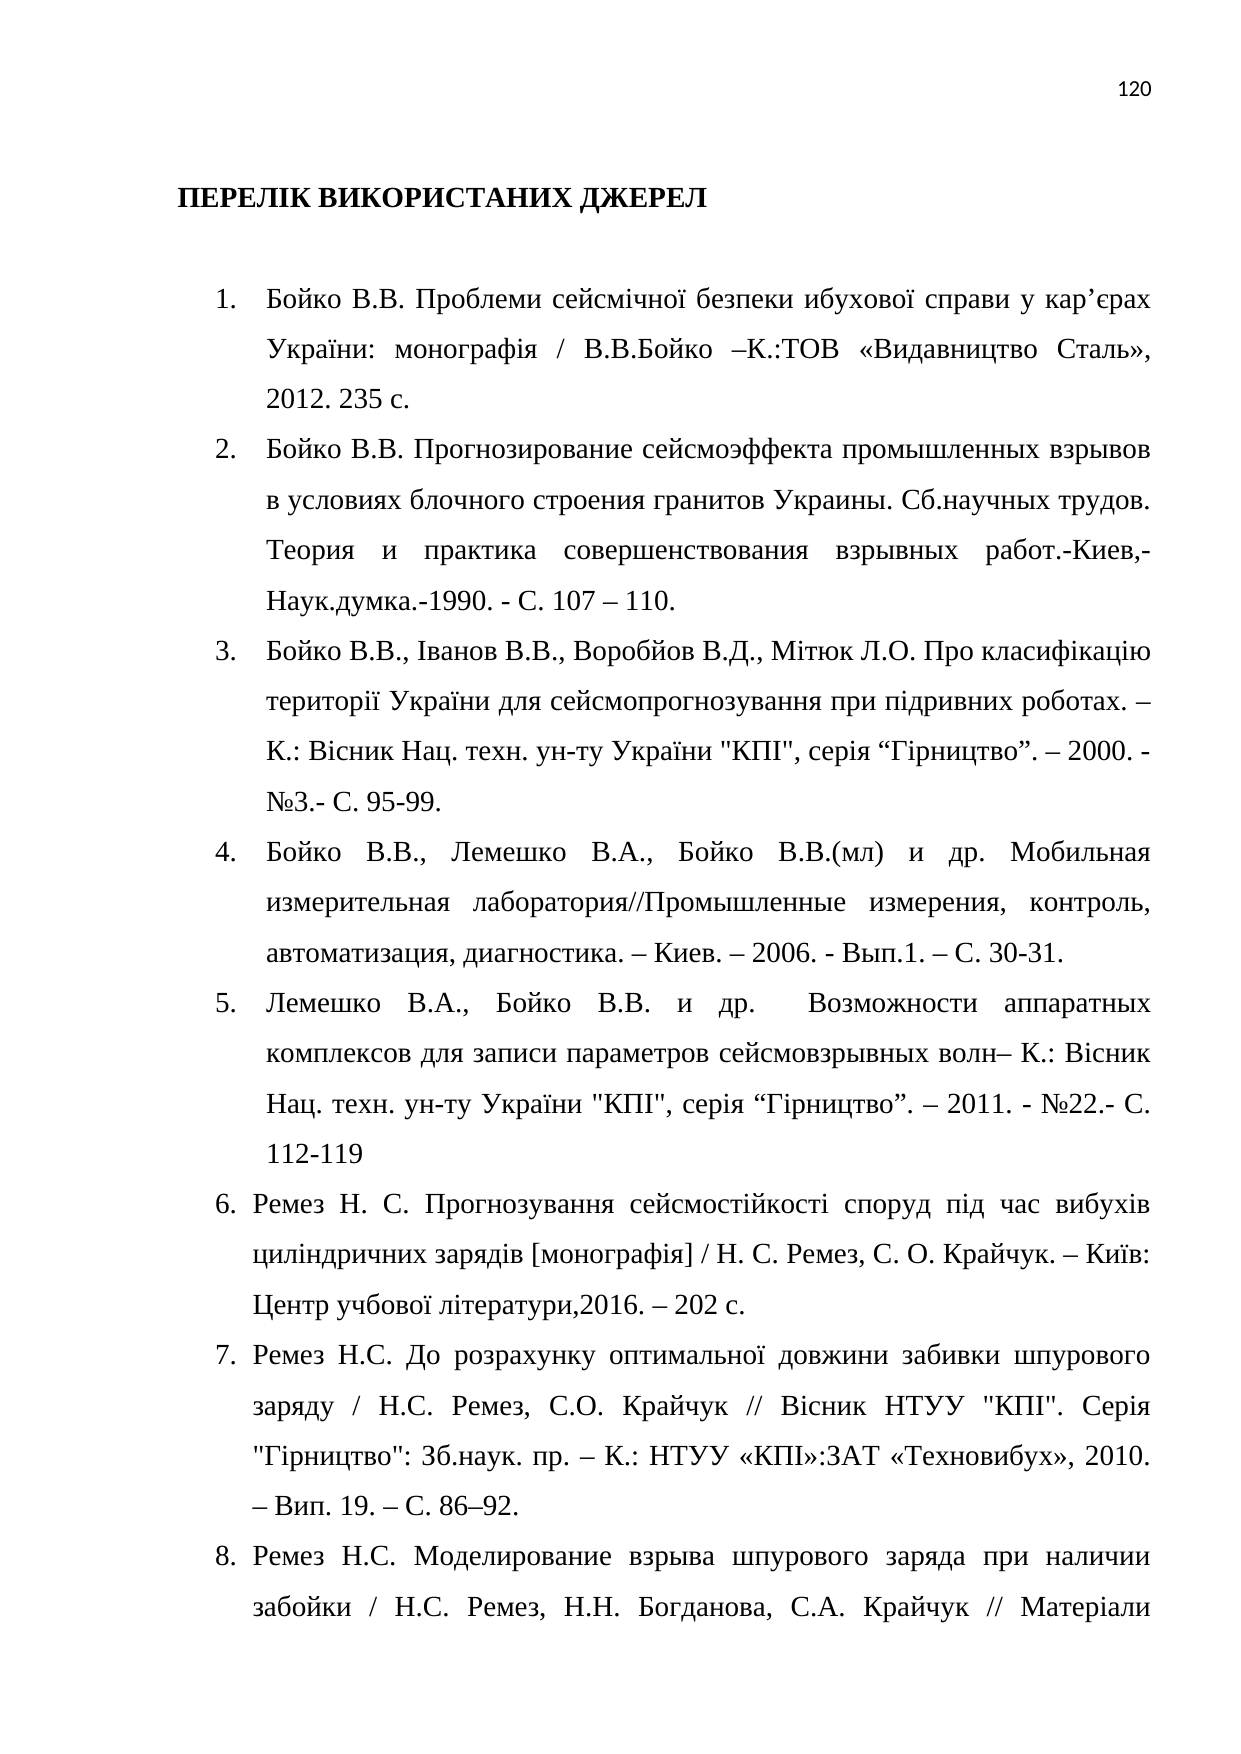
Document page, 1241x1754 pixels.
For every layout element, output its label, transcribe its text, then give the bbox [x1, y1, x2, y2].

text ПЕРЕЛІК ВИКОРИСТАНИХ ДЖЕРЕЛ [177, 180, 1152, 214]
list Бойко В.В. Проблеми сейсмічної безпеки ибухової справи у кар’єрах України: монографія / В.В.Бойко –К.:ТОВ «Видавництво Сталь», 2012. 235 с. [215, 281, 1152, 415]
list Ремез Н. С. Прогнозування сейсмостійкості споруд під час вибухів циліндричних зарядів [монографія] / Н. С. Ремез, С. О. Крайчук. – Київ: Центр учбової літератури,2016. – 202 с. [215, 1186, 1152, 1321]
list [215, 1538, 1152, 1622]
list Бойко В.В., Іванов В.В., Воробйов В.Д., Мітюк Л.О. Про класифікацію території України для сейсмопрогнозування при підривних роботах. – К.: Вісник Нац. техн. ун-ту України "КПІ", серія “Гірництво”. – 2000. - №3.- С. 95-99. [215, 633, 1152, 817]
list Бойко В.В., Лемешко В.А., Бойко В.В.(мл) и др. Мобильная измерительная лаборатория//Промышленные измерения, контроль, автоматизация, диагностика. – Киев. – 2006. - Вып.1. – С. 30-31. [215, 834, 1152, 968]
list Бойко В.В. Прогнозирование сейсмоэффекта промышленных взрывов в условиях блочного строения гранитов Украины. Сб.научных трудов. Теория и практика совершенствования взрывных работ.-Киев,-Наук.думка.-1990. - С. 107 – 110. [215, 432, 1152, 616]
list Лемешко В.А., Бойко В.В. и др. Возможности аппаратных комплексов для записи параметров сейсмовзрывных волн– К.: Вісник Нац. техн. ун-ту України "КПІ", серія “Гірництво”. – 2011. - №22.- С. 112-119 [215, 985, 1152, 1169]
list Ремез Н.С. До розрахунку оптимальної довжини забивки шпурового заряду / Н.С. Ремез, С.О. Крайчук // Вiсник НТУУ "КПI". Серiя "Гiрництво": Зб.наук. пр. – К.: НТУУ «КПІ»:ЗАТ «Техновибух», 2010. – Вип. 19. – С. 86–92. [215, 1337, 1152, 1522]
